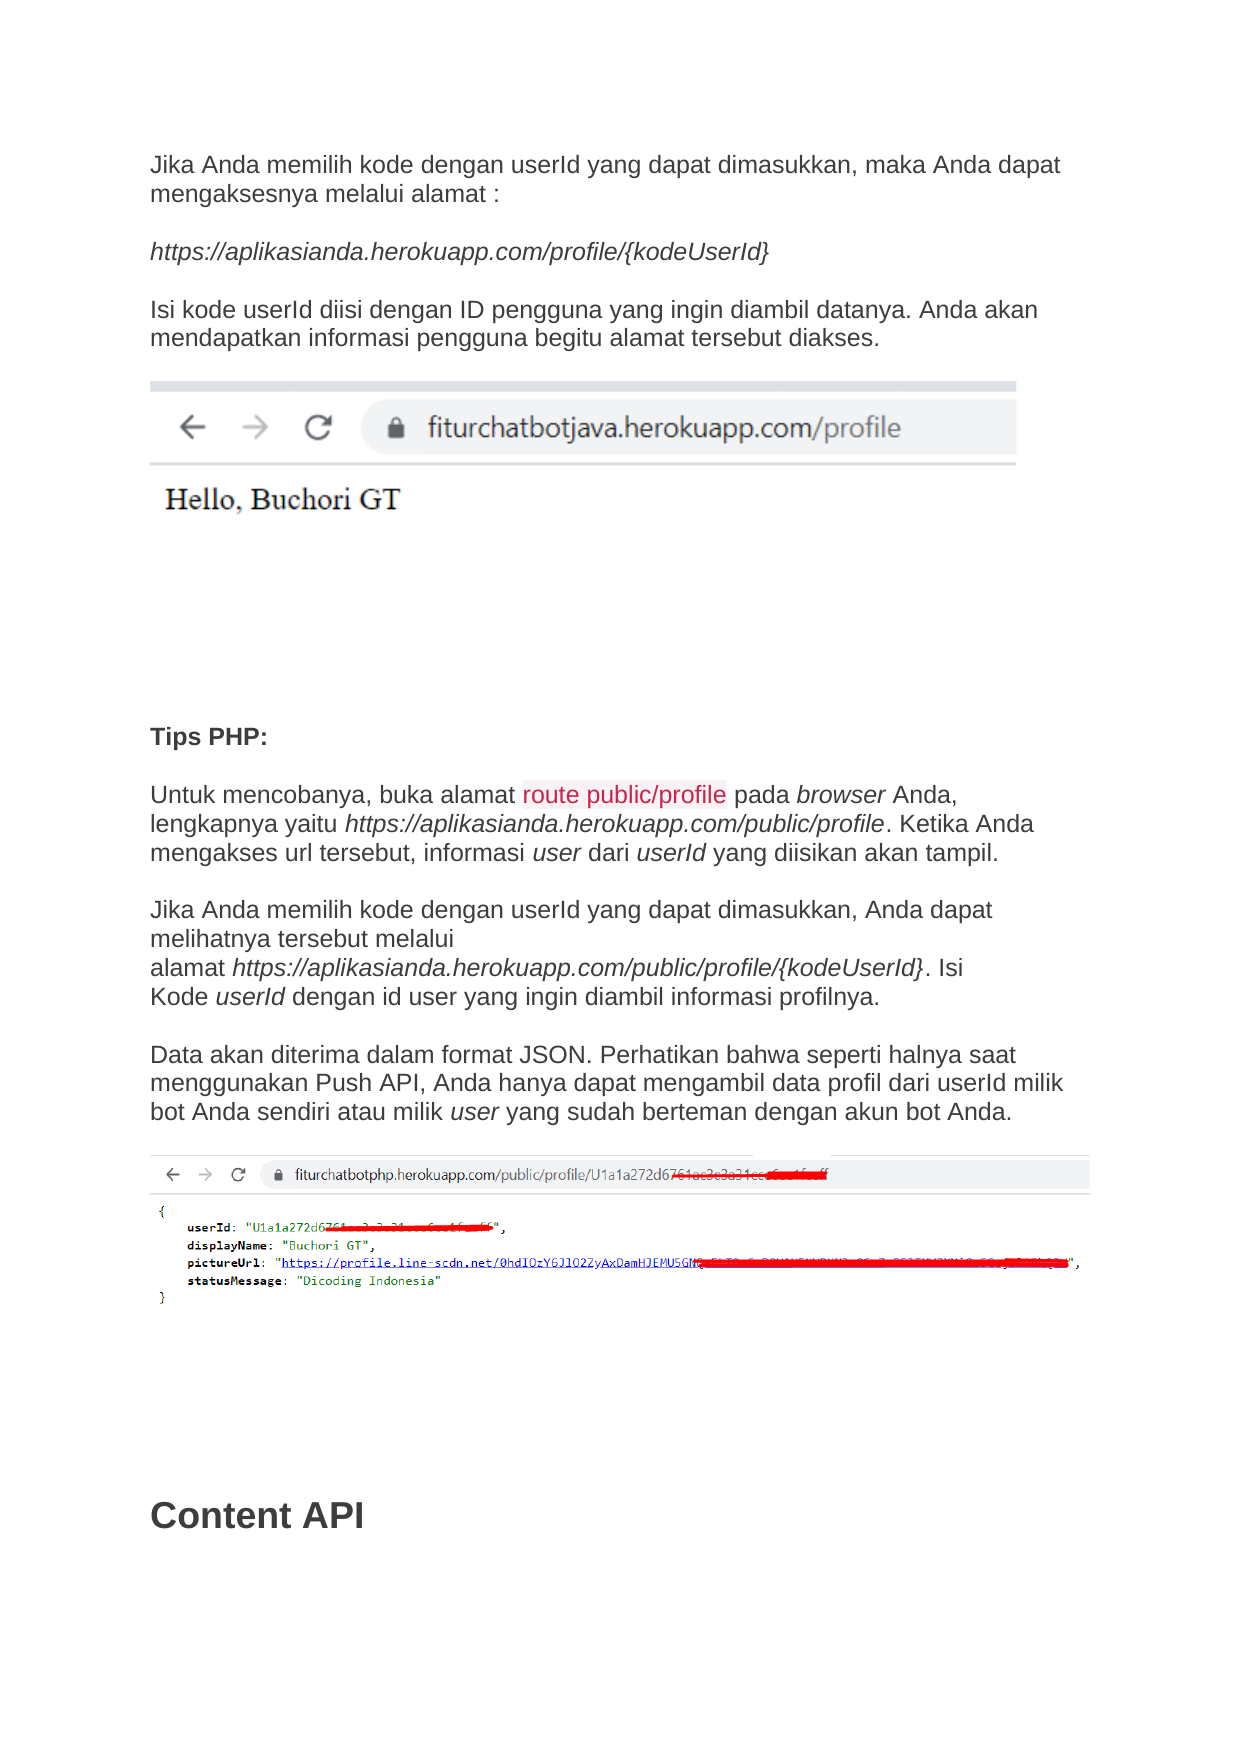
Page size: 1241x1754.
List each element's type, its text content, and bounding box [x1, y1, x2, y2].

picture [150, 1155, 1091, 1349]
text Isi kode userId diisi dengan ID pengguna yang ingin diambil datanya. Anda akan mendapatkan informasi pengguna begitu alamat tersebut diakses. [150, 294, 1090, 352]
text Tips PHP: [150, 722, 1090, 751]
text Jika Anda memilih kode dengan userId yang dapat dimasukkan, Anda dapat melihatnya tersebut melalui alamat https://aplikasianda.herokuapp.com/public/profile/{kodeUserId}. Isi Kode userId dengan id user yang ingin diambil informasi profilnya. [150, 895, 1090, 1010]
text Jika Anda memilih kode dengan userId yang dapat dimasukkan, maka Anda dapat mengaksesnya melalui alamat : [150, 150, 1090, 207]
text Untuk mencobanya, buka alamat route public/profile pada browser Anda, lengkapnya yaitu https://aplikasianda.herokuapp.com/public/profile. Ketika Anda mengakses url tersebut, informasi user dari userId yang diisikan akan tampil. [150, 780, 1090, 866]
text Data akan diterima dalam format JSON. Perhatikan bahwa seperti halnya saat menggunakan Push API, Anda hanya dapat mengambil data profil dari userId milik bot Anda sendiri atau milik user yang sudah berteman dengan akun bot Anda. [150, 1039, 1090, 1126]
picture [150, 381, 1017, 635]
subtitle Content API [150, 1493, 1090, 1536]
text https://aplikasianda.herokuapp.com/profile/{kodeUserId} [150, 237, 1090, 265]
